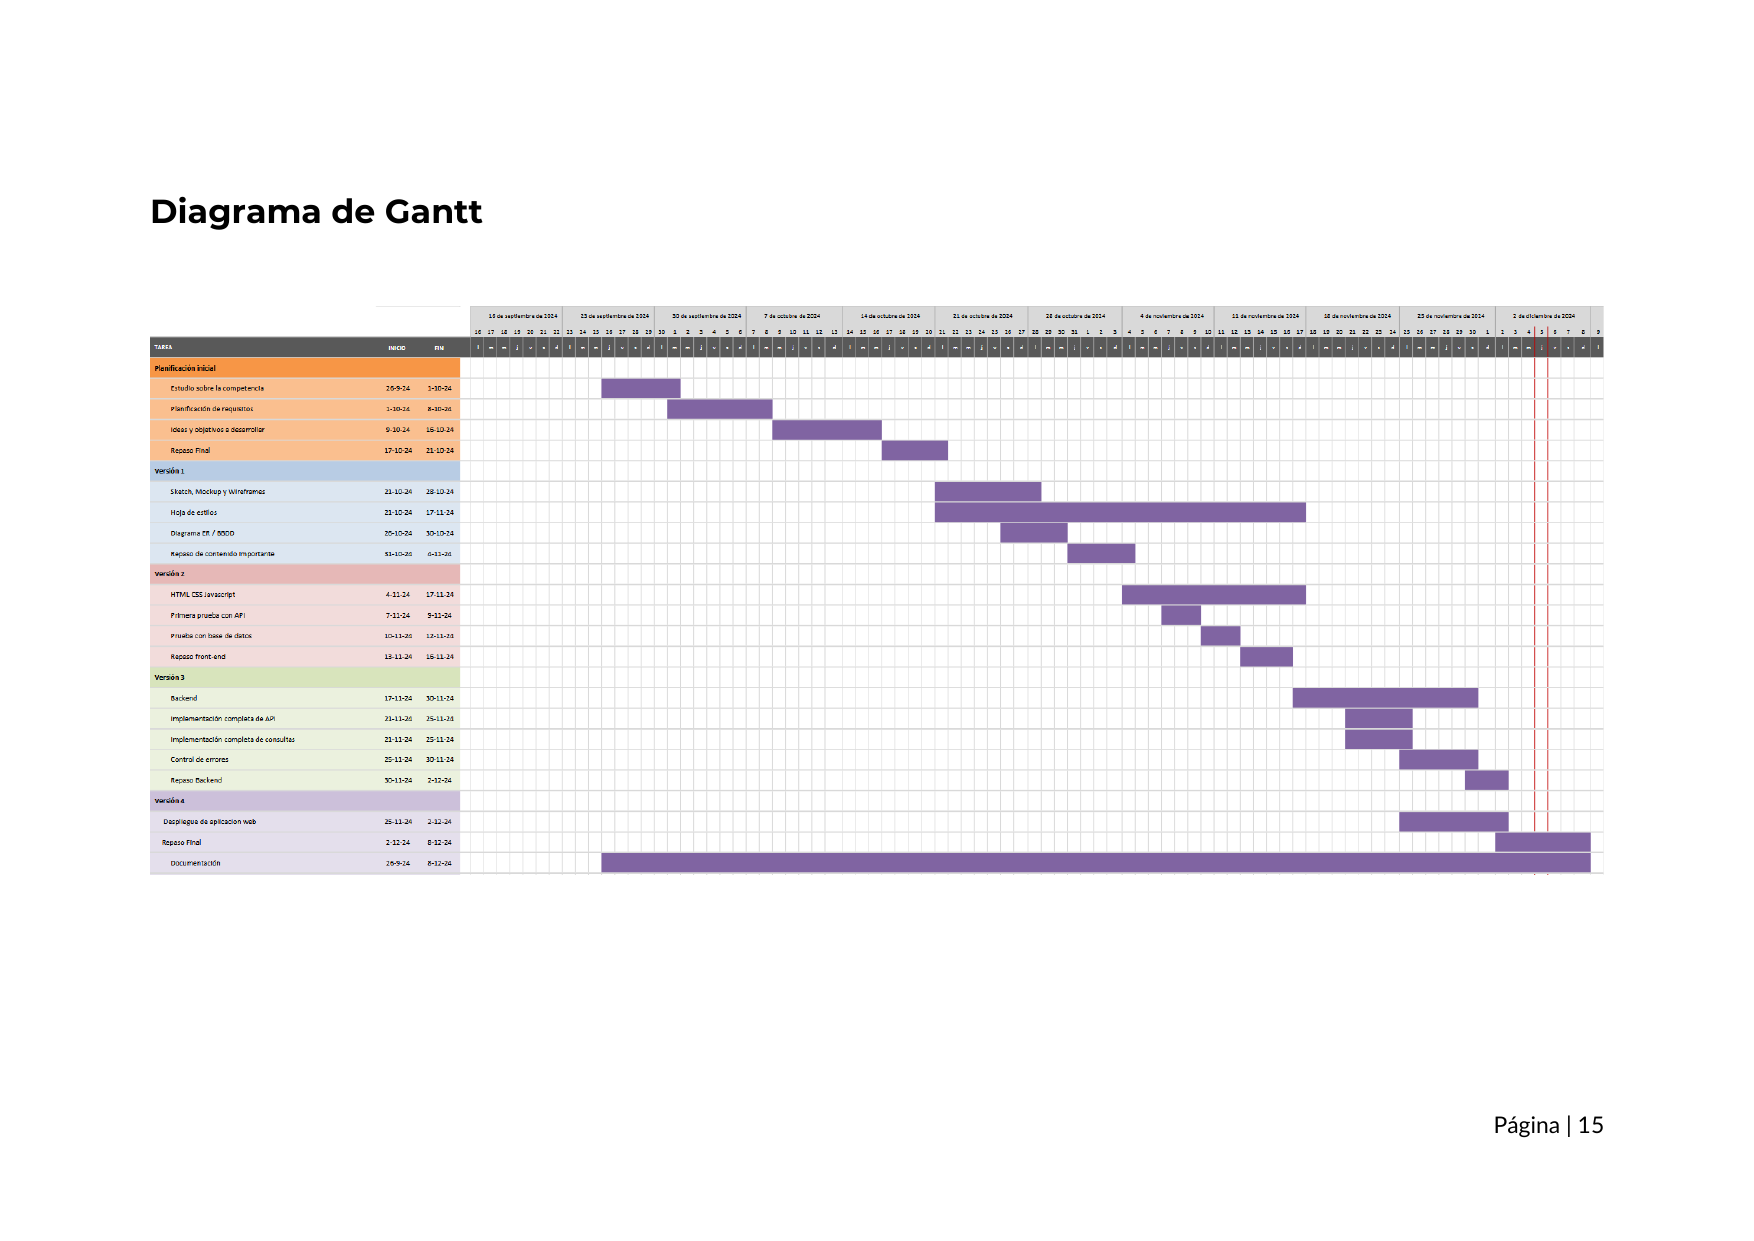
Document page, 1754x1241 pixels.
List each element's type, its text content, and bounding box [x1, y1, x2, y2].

picture [150, 306, 1604, 875]
subtitle Diagrama de Gantt [150, 192, 1604, 232]
